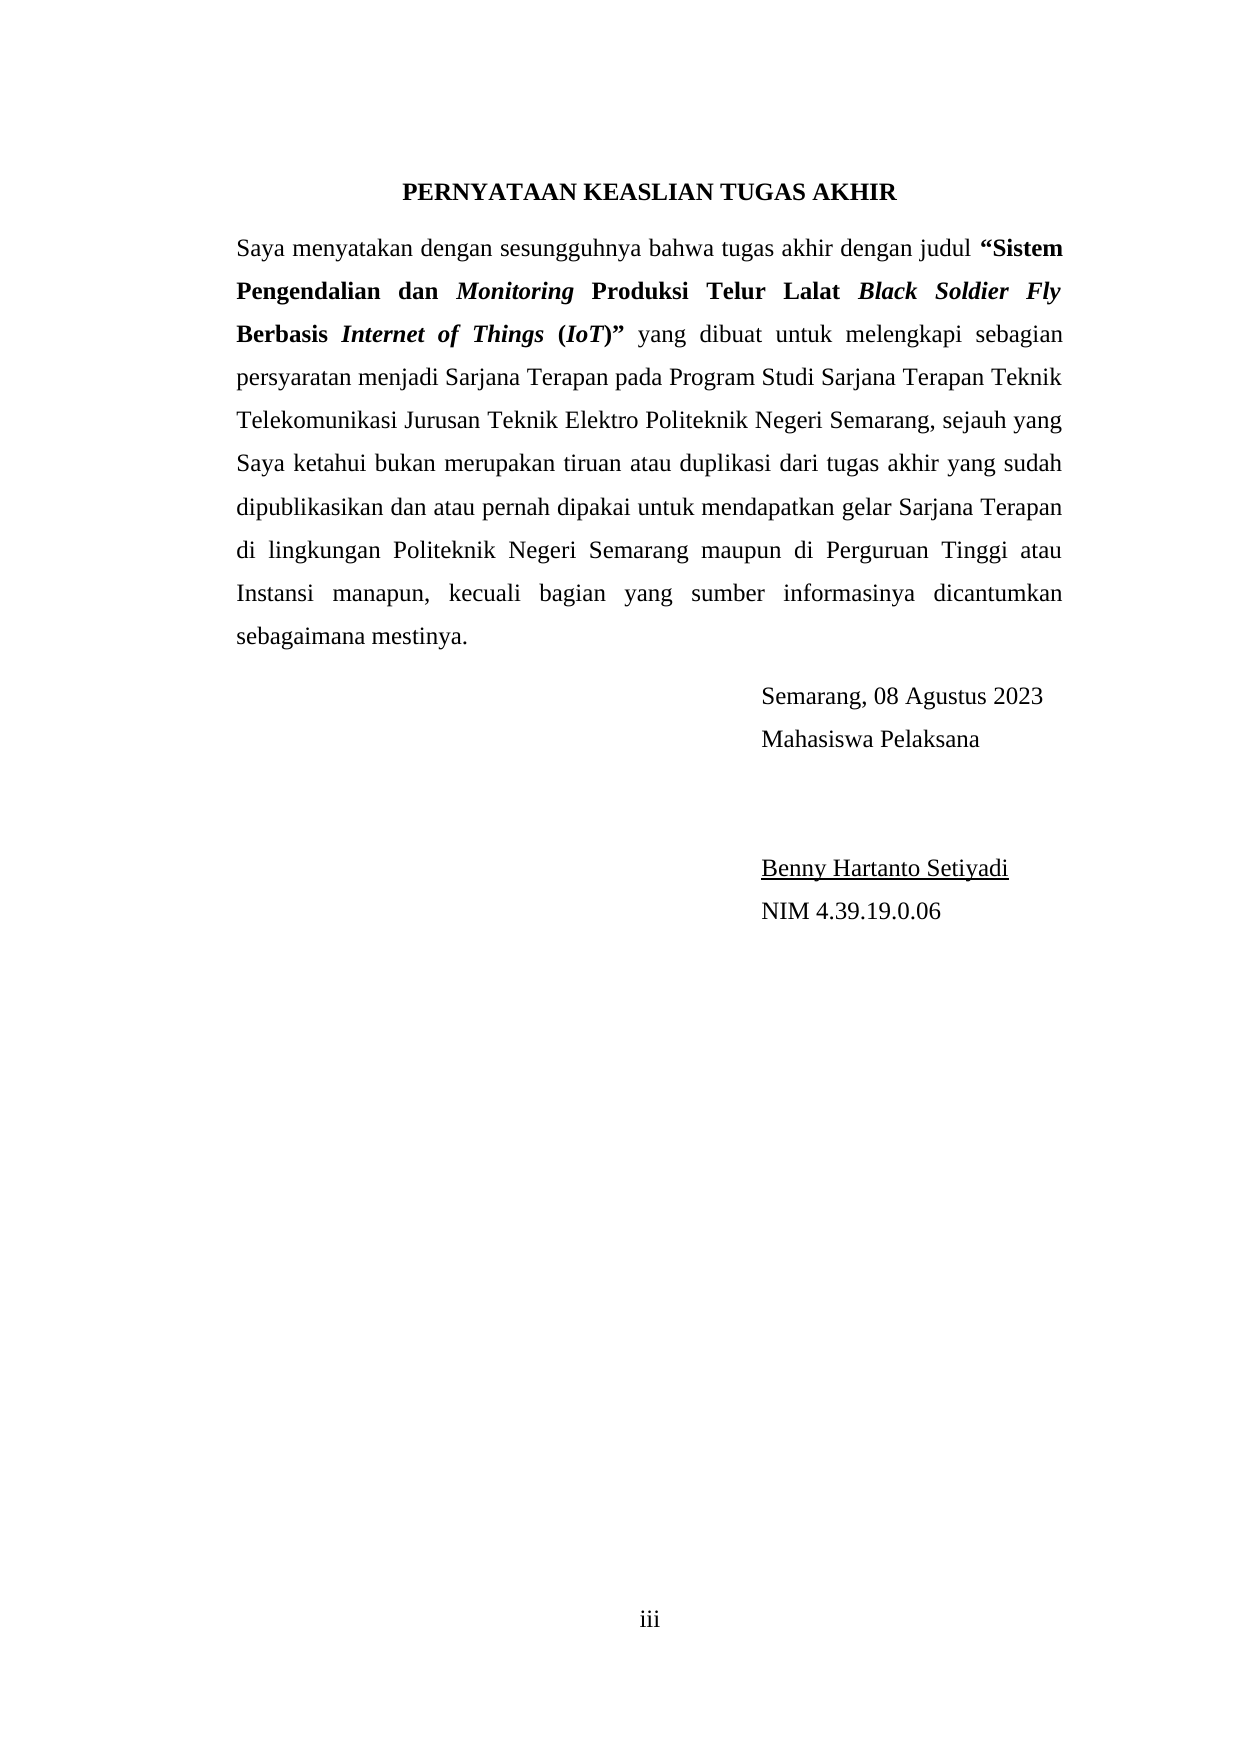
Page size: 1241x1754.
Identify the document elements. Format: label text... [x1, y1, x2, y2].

text Semarang, 08 Agustus 2023 [236, 681, 1063, 709]
text Mahasiswa Pelaksana [236, 724, 1063, 753]
text Saya menyatakan dengan sesungguhnya bahwa tugas akhir dengan judul “Sistem Pengendalian dan Monitoring Produksi Telur Lalat Black Soldier Fly Berbasis Internet of Things (IoT)” yang dibuat untuk melengkapi sebagian persyaratan menjadi Sarjana Terapan pada Program Studi Sarjana Terapan Teknik Telekomunikasi Jurusan Teknik Elektro Politeknik Negeri Semarang, sejauh yang Saya ketahui bukan merupakan tiruan atau duplikasi dari tugas akhir yang sudah dipublikasikan dan atau pernah dipakai untuk mendapatkan gelar Sarjana Terapan di lingkungan Politeknik Negeri Semarang maupun di Perguruan Tinggi atau Instansi manapun, kecuali bagian yang sumber informasinya dicantumkan sebagaimana mestinya. [236, 233, 1063, 650]
text Benny Hartanto Setiyadi [236, 853, 1063, 882]
text NIM 4.39.19.0.06 [236, 896, 1063, 925]
subtitle PERNYATAAN KEASLIAN TUGAS AKHIR [236, 177, 1063, 206]
